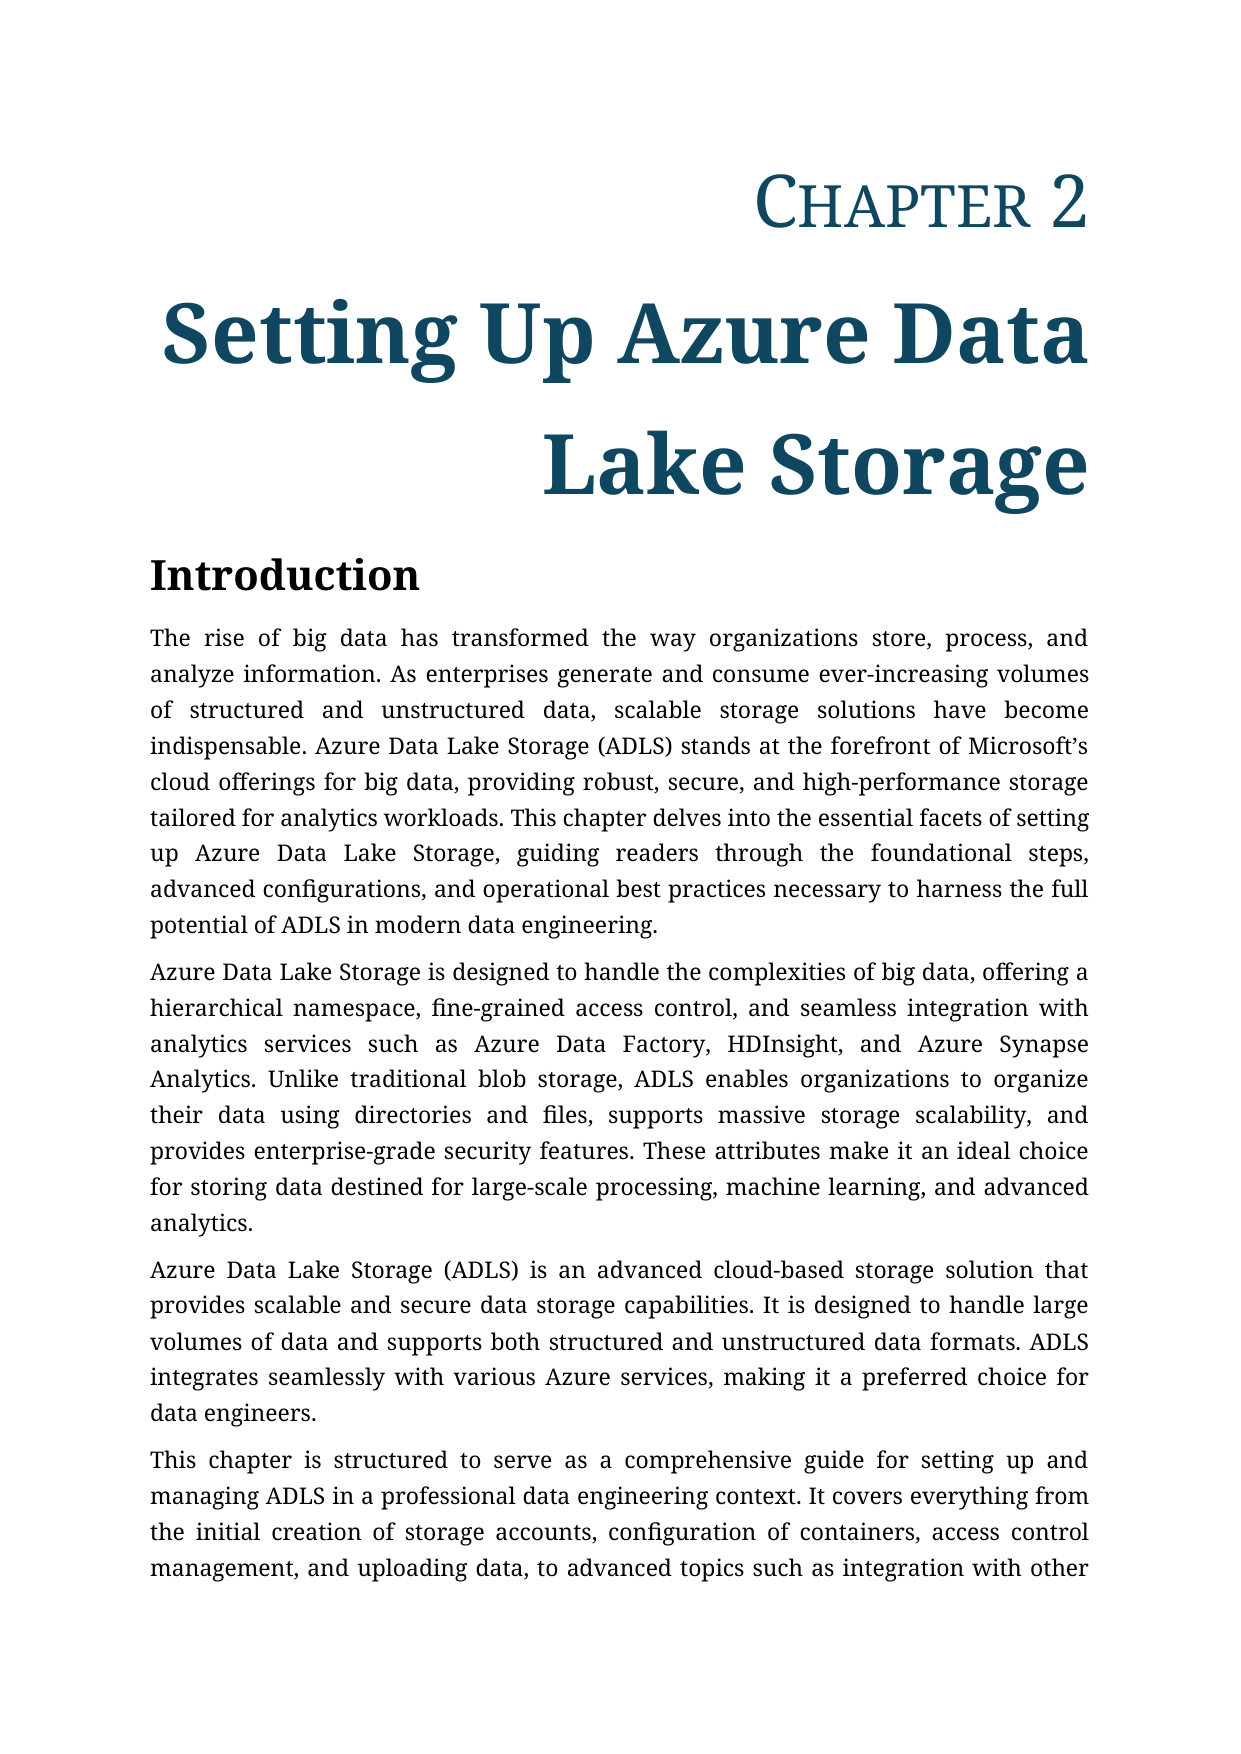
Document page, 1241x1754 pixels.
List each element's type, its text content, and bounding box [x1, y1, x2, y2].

text Azure Data Lake Storage is designed to handle the complexities of big data, offering a hierarchical namespace, fine-grained access control, and seamless integration with analytics services such as Azure Data Factory, HDInsight, and Azure Synapse Analytics. Unlike traditional blob storage, ADLS enables organizations to organize their data using directories and files, supports massive storage scalability, and provides enterprise-grade security features. These attributes make it an ideal choice for storing data destined for large-scale processing, machine learning, and advanced analytics. [150, 956, 1090, 1238]
subtitle Introduction [150, 546, 1090, 603]
title Chapter 2 [150, 150, 1090, 249]
text The rise of big data has transformed the way organizations store, process, and analyze information. As enterprises generate and consume ever-increasing volumes of structured and unstructured data, scalable storage solutions have become indispensable. Azure Data Lake Storage (ADLS) stands at the forefront of Microsoft’s cloud offerings for big data, providing robust, secure, and high-performance storage tailored for analytics workloads. This chapter delves into the essential facets of setting up Azure Data Lake Storage, guiding readers through the foundational steps, advanced configurations, and operational best practices necessary to harness the full potential of ADLS in modern data engineering. [150, 622, 1090, 941]
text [150, 1444, 1090, 1583]
title Setting Up Azure Data Lake Storage [150, 275, 1090, 519]
text Azure Data Lake Storage (ADLS) is an advanced cloud-based storage solution that provides scalable and secure data storage capabilities. It is designed to handle large volumes of data and supports both structured and unstructured data formats. ADLS integrates seamlessly with various Azure services, making it a preferred choice for data engineers. [150, 1253, 1090, 1428]
